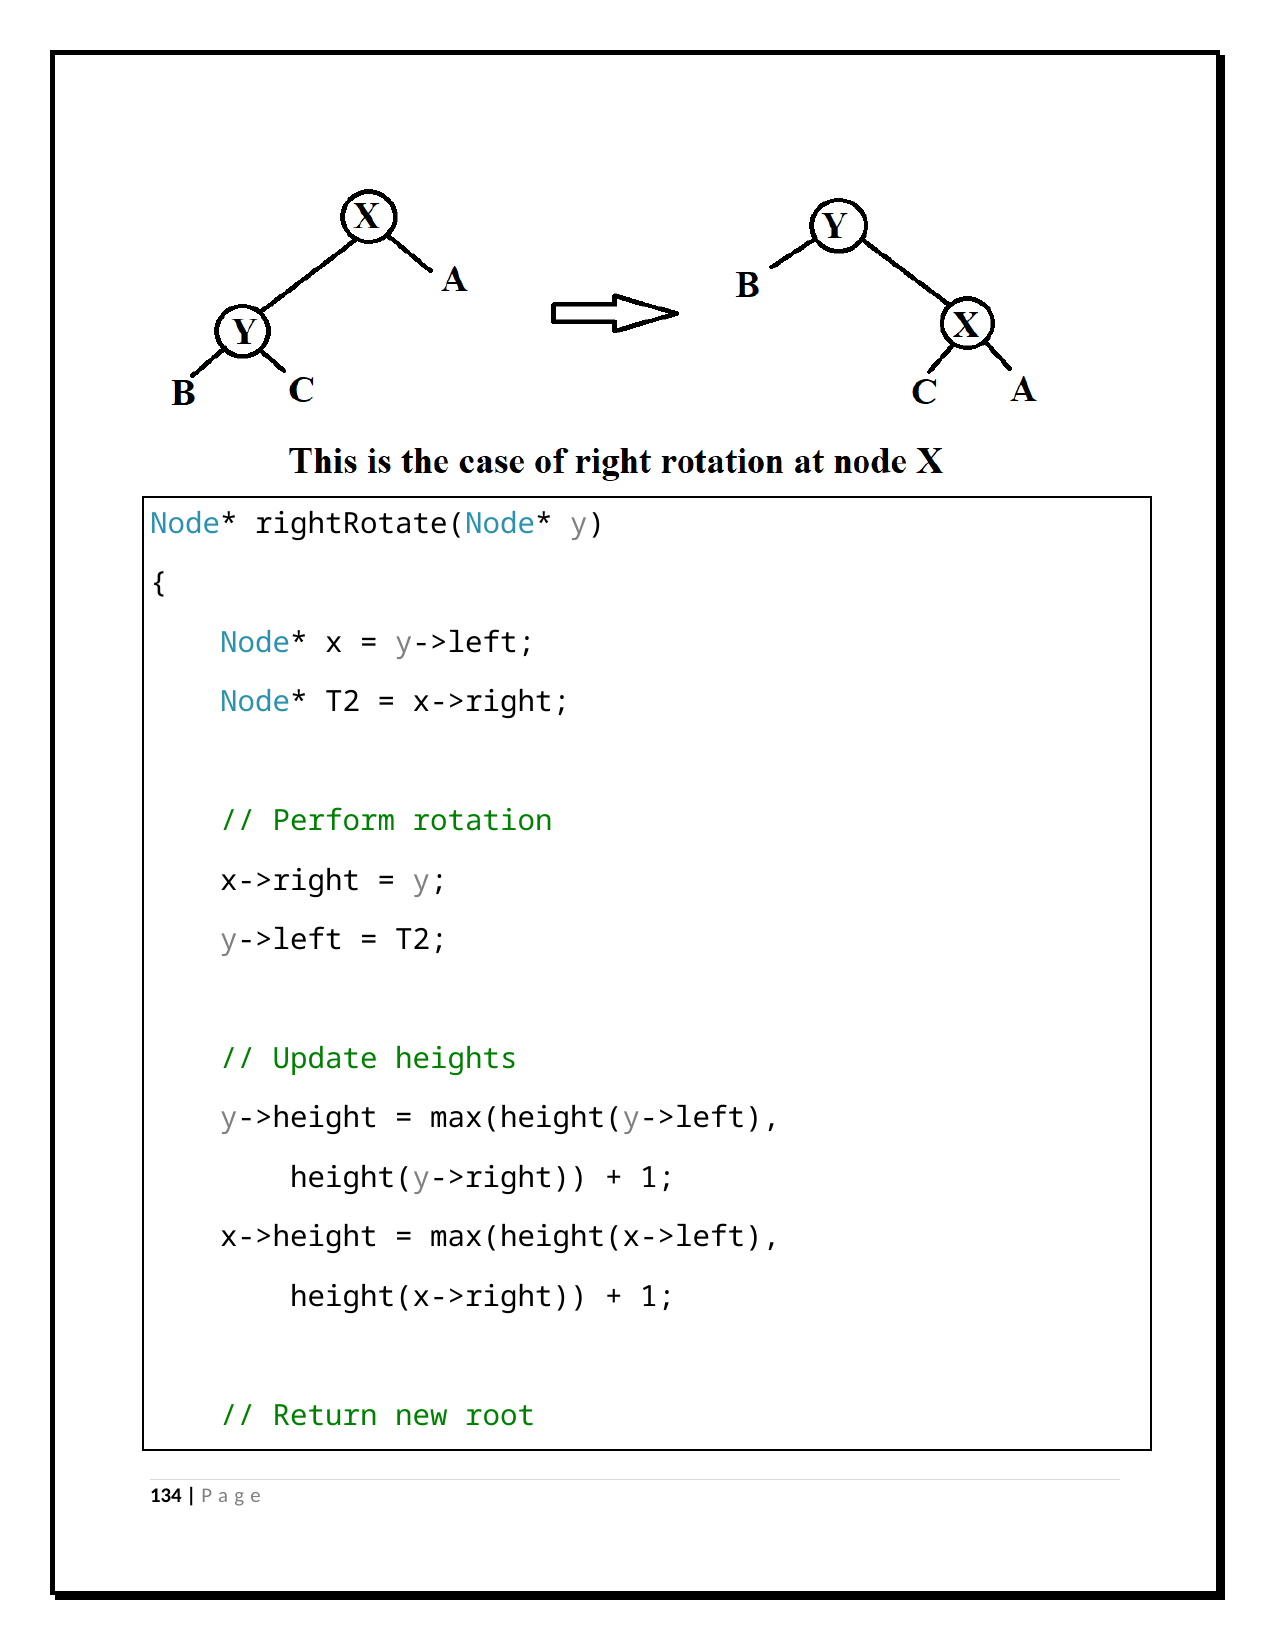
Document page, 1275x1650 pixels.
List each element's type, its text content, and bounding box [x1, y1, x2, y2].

text height(x->right)) + 1; [150, 1275, 1120, 1315]
text // Return new root [150, 1394, 1120, 1434]
text height(y->right)) + 1; [150, 1156, 1120, 1196]
text // Update heights [150, 1037, 1120, 1077]
text y->left = T2; [150, 918, 1120, 958]
text Node* x = y->left; [150, 621, 1120, 661]
text x->right = y; [150, 859, 1120, 898]
text // Perform rotation [150, 799, 1120, 839]
text Node* rightRotate(Node* y) [150, 502, 1120, 542]
text x->height = max(height(x->left), [150, 1216, 1120, 1255]
text y->height = max(height(y->left), [150, 1097, 1120, 1136]
picture [150, 150, 1125, 490]
text Node* T2 = x->right; [150, 680, 1120, 720]
text { [150, 561, 1120, 601]
